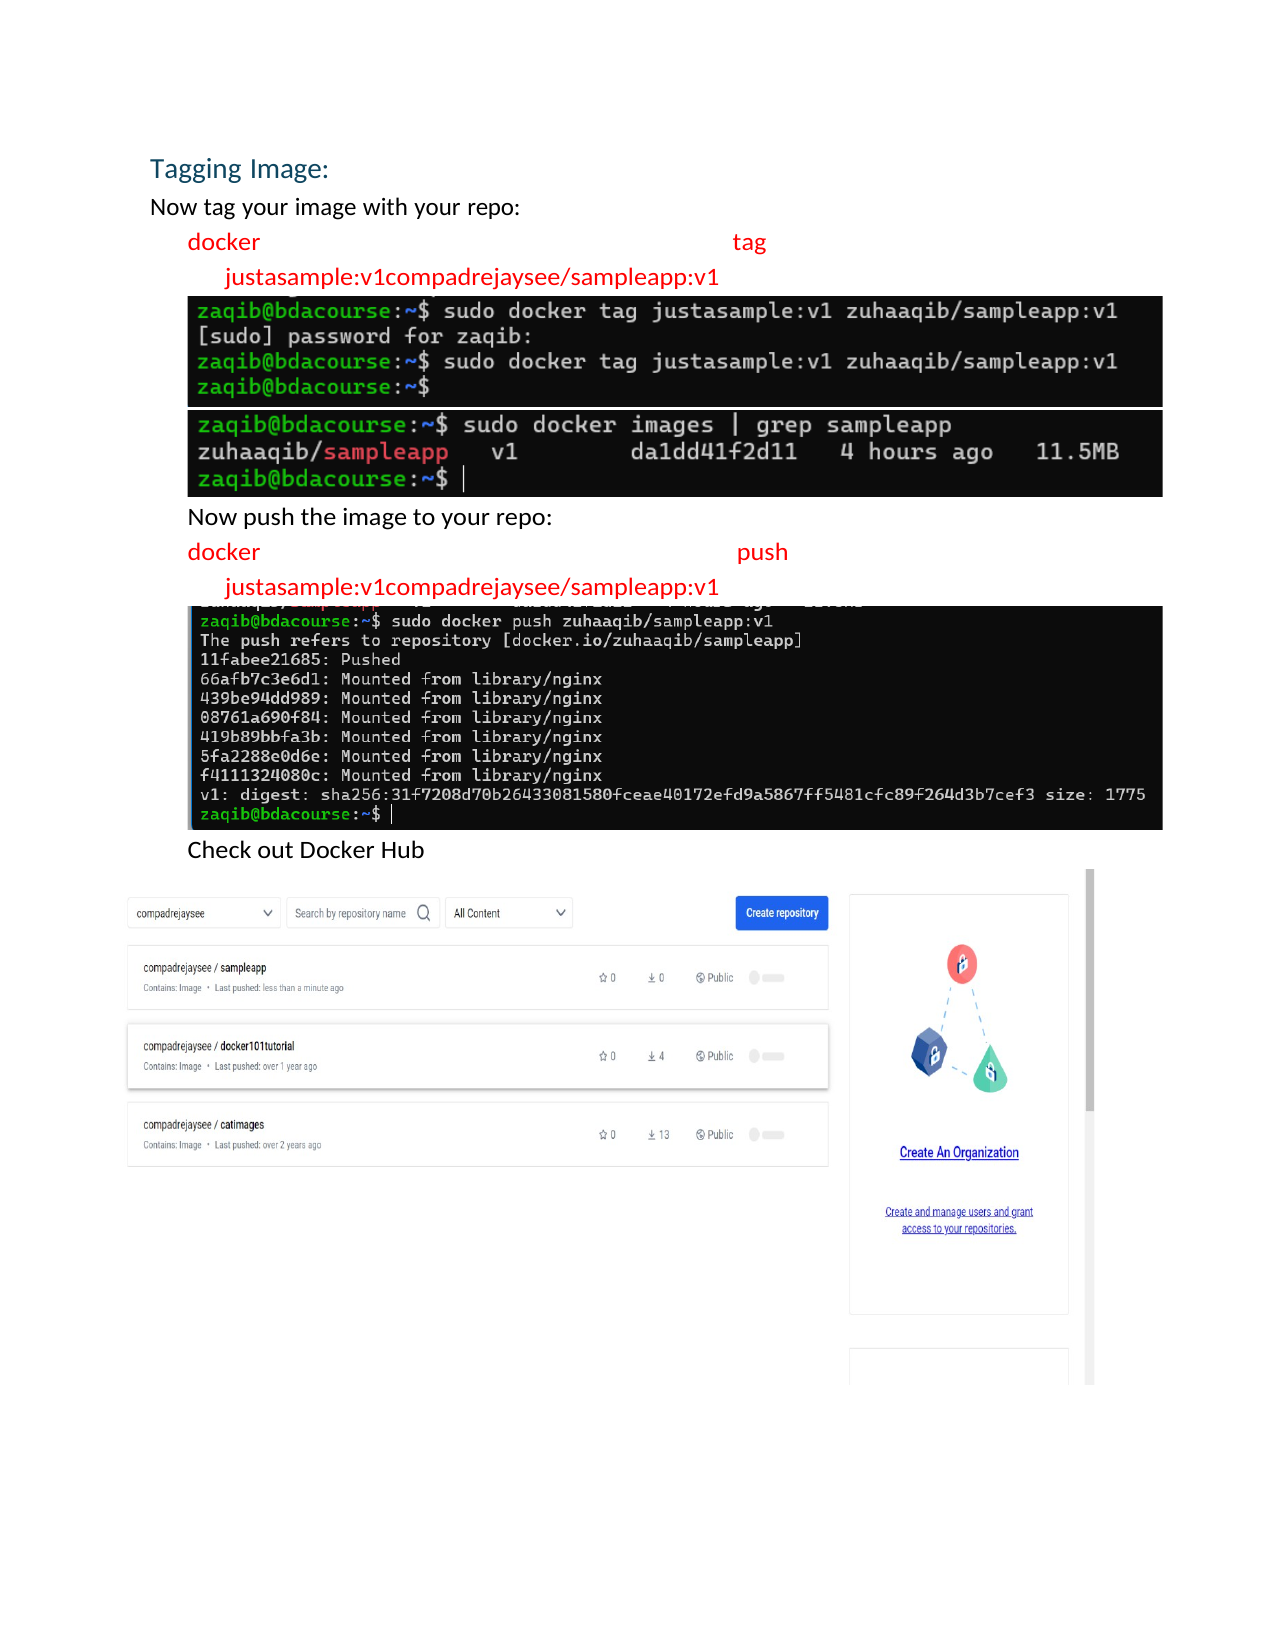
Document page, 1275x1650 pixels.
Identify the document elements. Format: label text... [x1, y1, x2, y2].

text Now push the image to your repo: [187, 501, 767, 532]
picture [123, 869, 1095, 1385]
text Now tag your image with your repo: [150, 191, 1125, 221]
picture [187, 606, 1163, 830]
text docker tag justasample:v1compadrejaysee/sampleapp:v1 [187, 226, 767, 291]
text Check out Docker Hub [187, 834, 789, 865]
picture [187, 410, 1163, 497]
subtitle Tagging Image: [150, 150, 1125, 186]
picture [187, 296, 1163, 407]
text docker push justasample:v1compadrejaysee/sampleapp:v1 [187, 536, 789, 602]
